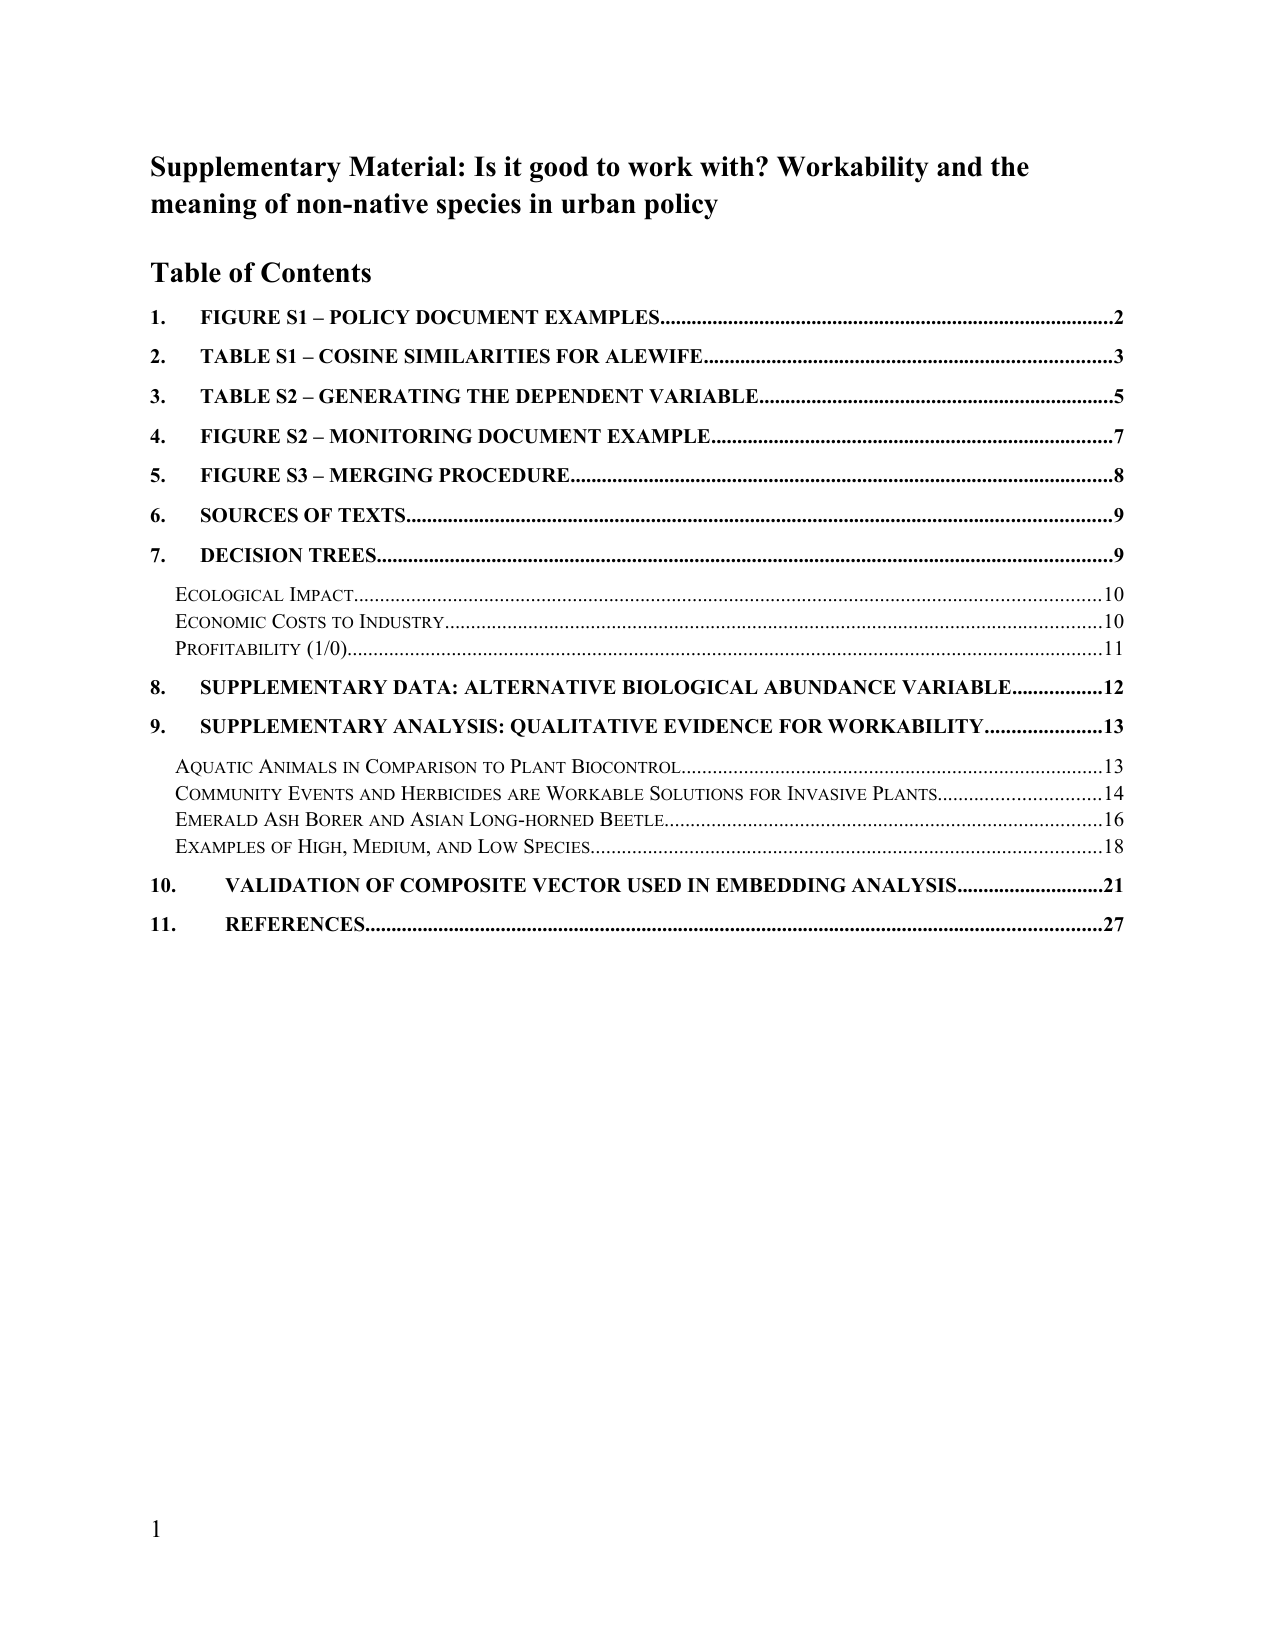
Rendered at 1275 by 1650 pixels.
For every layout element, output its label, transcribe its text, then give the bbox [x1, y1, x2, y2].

text Table of Contents [150, 256, 1125, 288]
text 9. Supplementary Analysis: Qualitative Evidence for Workability 13 [150, 715, 1125, 738]
text Ecological Impact 10 [175, 583, 1125, 606]
text 3. Table S2 – Generating the Dependent Variable 5 [150, 385, 1125, 408]
text Economic Costs to Industry 10 [175, 610, 1125, 633]
text 2. Table S1 – Cosine Similarities for Alewife 3 [150, 345, 1125, 368]
text 10. Validation of composite vector used in embedding analysis 21 [150, 874, 1125, 897]
text Community Events and Herbicides are Workable Solutions for Invasive Plants 14 [175, 781, 1125, 804]
text Profitability (1/0) 11 [175, 636, 1125, 659]
text 5. Figure S3 – Merging Procedure 8 [150, 464, 1125, 487]
text 1. Figure S1 – Policy Document Examples 2 [150, 306, 1125, 329]
text 11. References 27 [150, 913, 1125, 936]
text 7. Decision Trees 9 [150, 544, 1125, 567]
text Supplementary Material: Is it good to work with? Workability and the meaning of non-native species in urban policy [150, 150, 1125, 219]
text 6. Sources of Texts 9 [150, 504, 1125, 527]
text Examples of High, Medium, and Low Species 18 [175, 834, 1125, 858]
text 4. Figure S2 – Monitoring Document Example 7 [150, 424, 1125, 448]
text Aquatic Animals in Comparison to Plant Biocontrol 13 [175, 755, 1125, 778]
text Emerald Ash Borer and Asian Long-horned Beetle 16 [175, 808, 1125, 831]
text 8. Supplementary Data: Alternative Biological Abundance Variable 12 [150, 676, 1125, 699]
